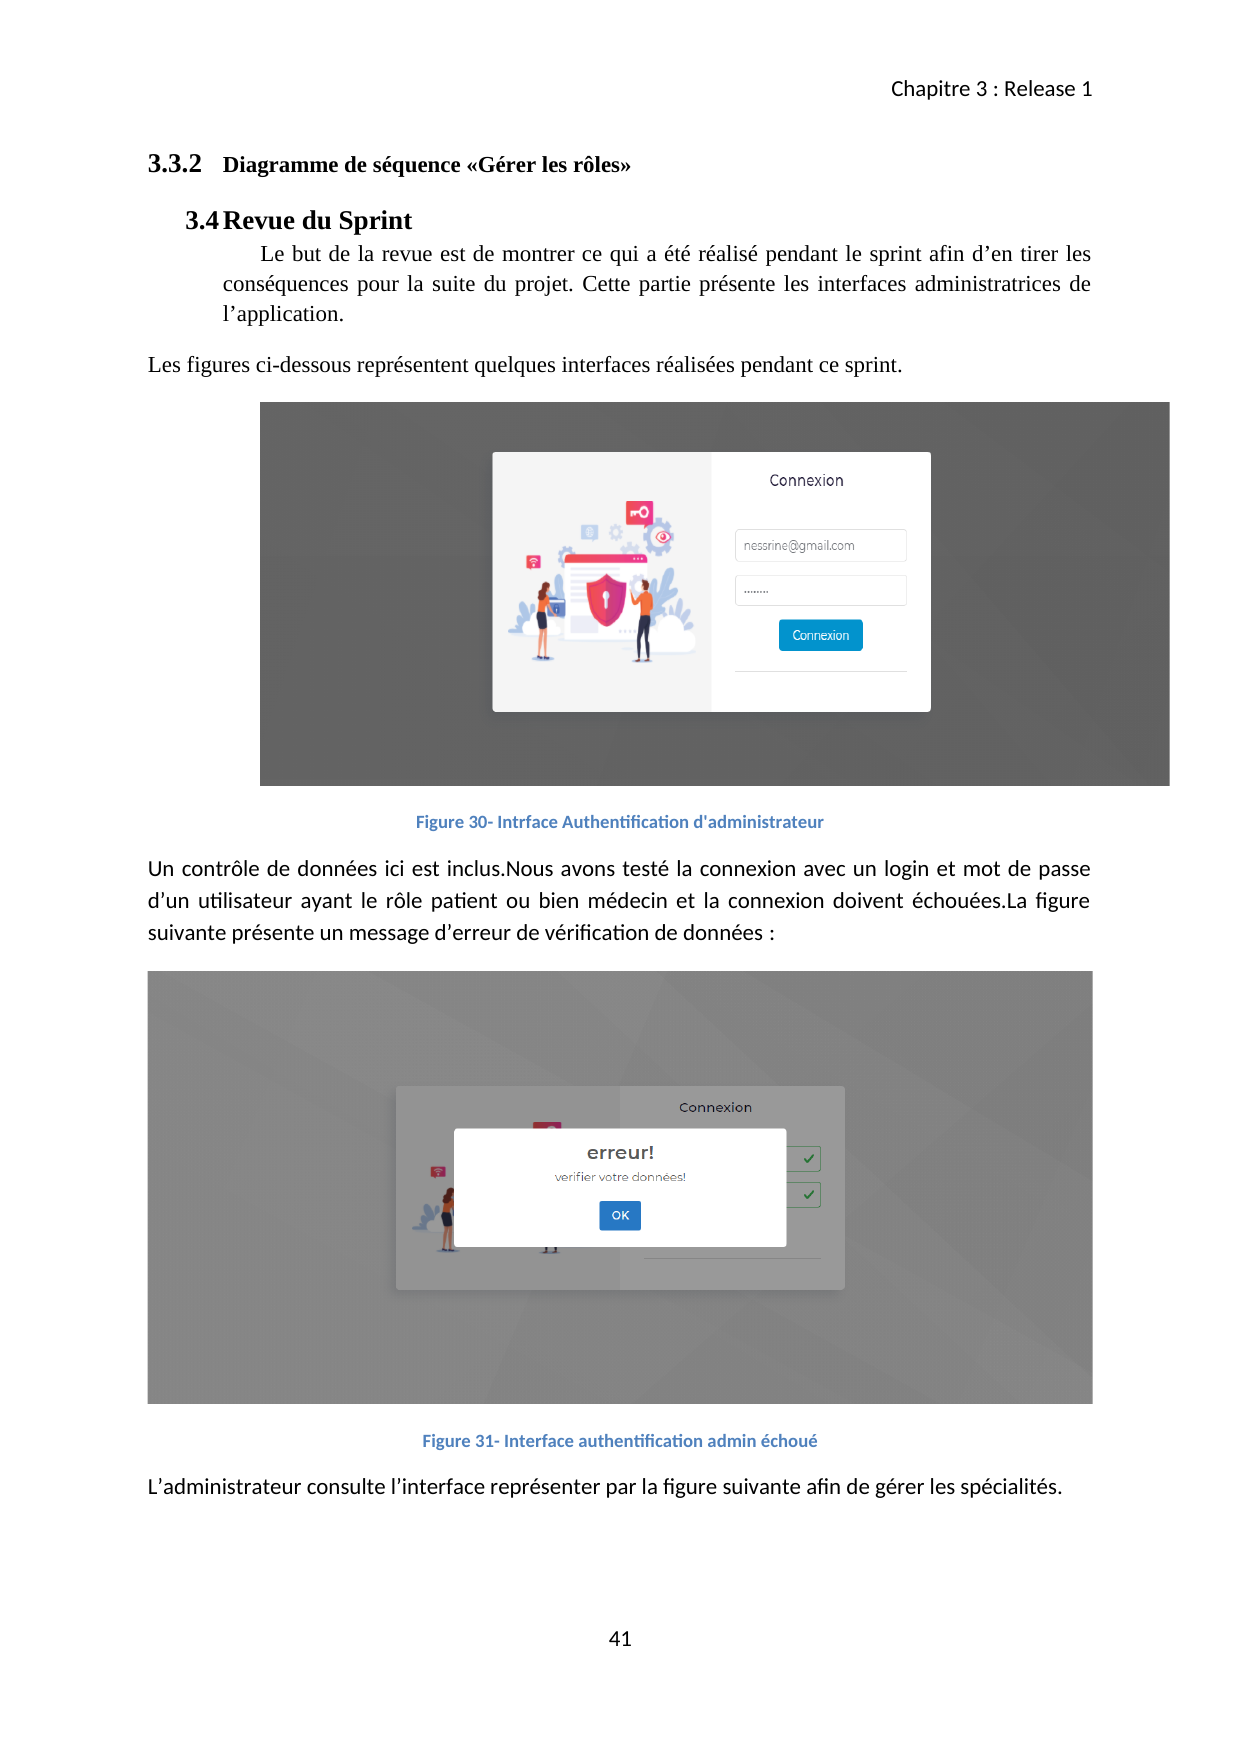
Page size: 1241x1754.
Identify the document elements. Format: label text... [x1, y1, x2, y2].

picture [260, 402, 1170, 786]
text Un contrôle de données ici est inclus.Nous avons testé la connexion avec un login et mot de passe d’un utilisateur ayant le rôle patient ou bien médecin et la connexion doivent échouées.La figure suivante présente un message d’erreur de vérification de données : [148, 854, 1093, 946]
text Les figures ci-dessous représentent quelques interfaces réalisées pendant ce sprint. [148, 351, 1093, 378]
subtitle Diagramme de séquence «Gérer les rôles» [148, 148, 1093, 179]
picture [147, 971, 1093, 1404]
text Le but de la revue est de montrer ce qui a été réalisé pendant le sprint afin d’en tirer les conséquences pour la suite du projet. Cette partie présente les interfaces administratrices de l’application. [223, 240, 1093, 327]
text L’administrateur consulte l’interface représenter par la figure suivante afin de gérer les spécialités. [148, 1472, 1093, 1501]
subtitle Revue du Sprint [185, 204, 1093, 235]
